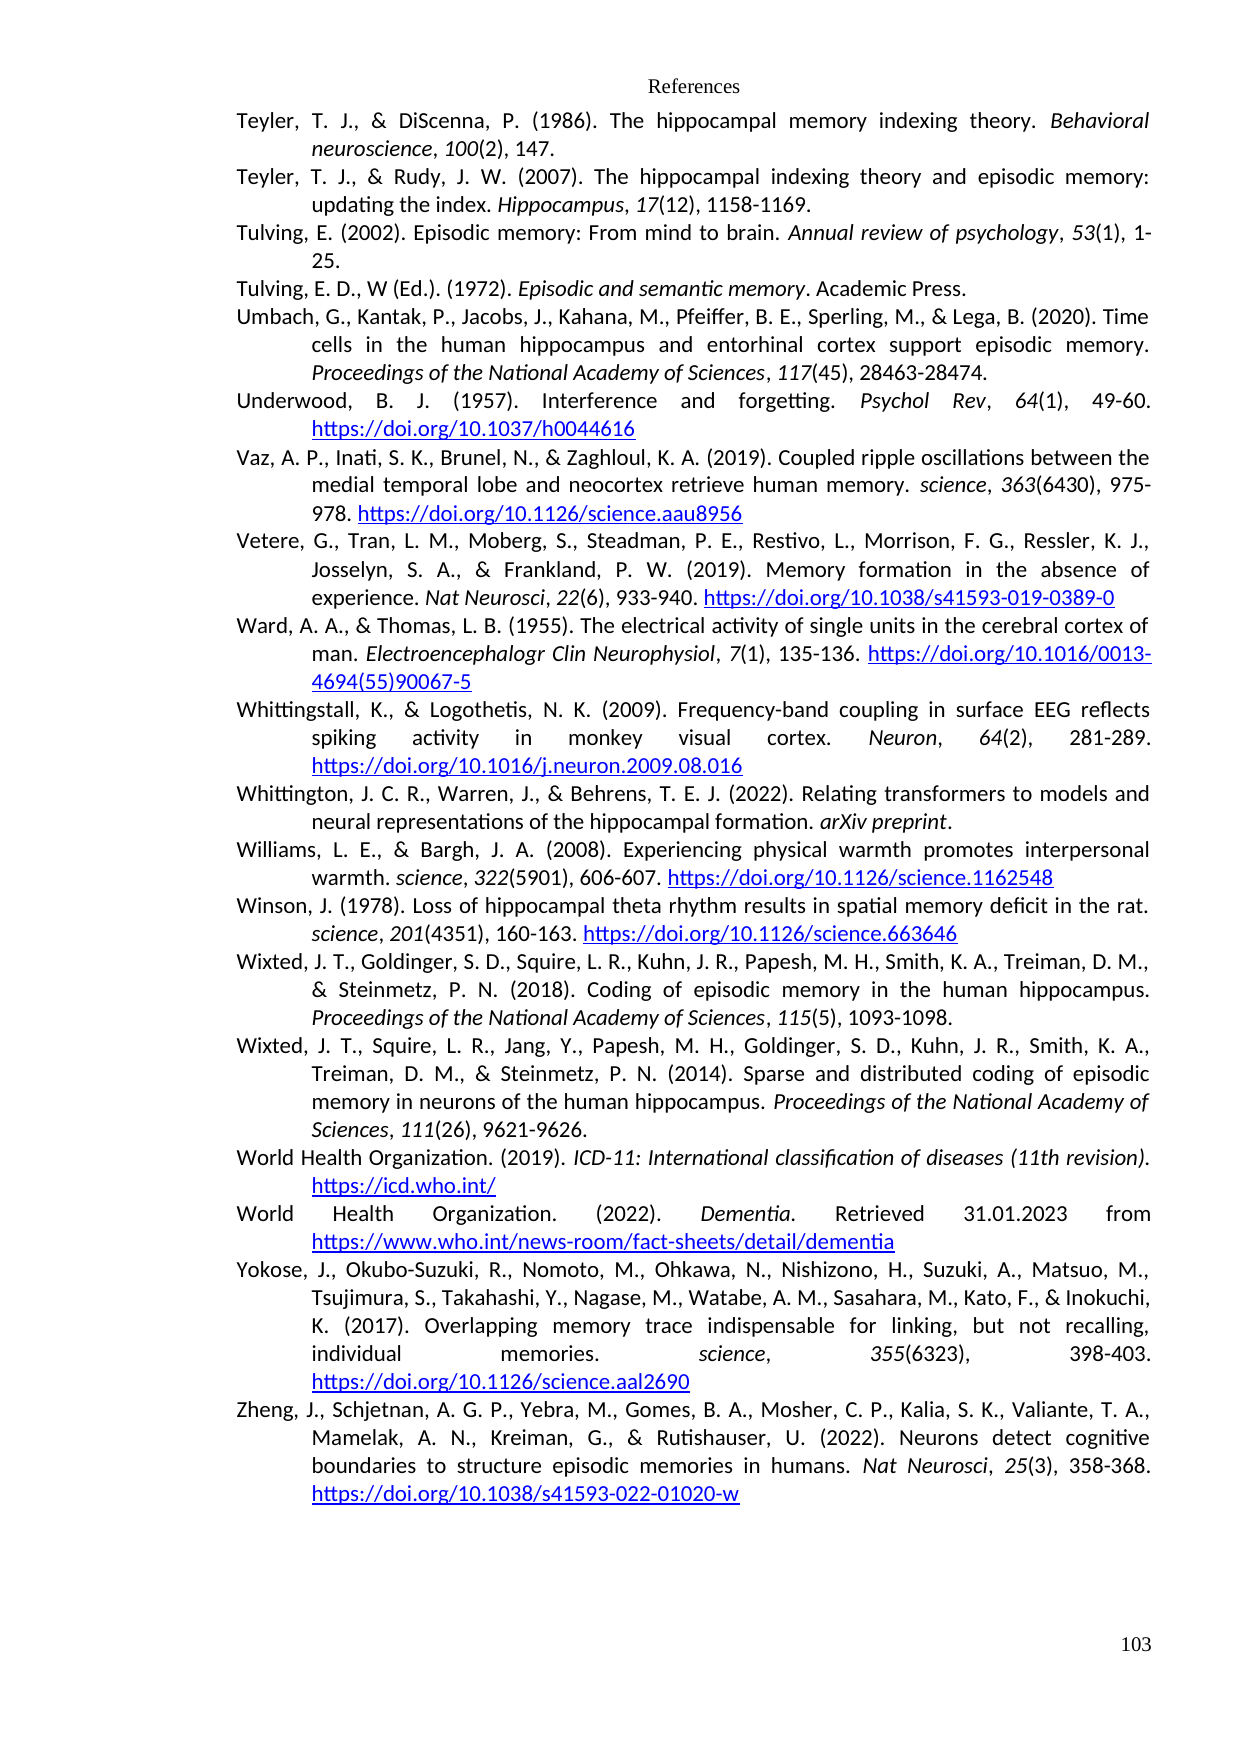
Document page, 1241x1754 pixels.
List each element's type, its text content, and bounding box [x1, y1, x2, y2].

text Wixted, J. T., Squire, L. R., Jang, Y., Papesh, M. H., Goldinger, S. D., Kuhn, J. R., Smith, K. A., Treiman, D. M., & Steinmetz, P. N. (2014). Sparse and distributed coding of episodic memory in neurons of the human hippocampus. Proceedings of the National Academy of Sciences, 111(26), 9621-9626. [236, 1031, 1152, 1143]
text Vetere, G., Tran, L. M., Moberg, S., Steadman, P. E., Restivo, L., Morrison, F. G., Ressler, K. J., Josselyn, S. A., & Frankland, P. W. (2019). Memory formation in the absence of experience. Nat Neurosci, 22(6), 933-940. https://doi.org/10.1038/s41593-019-0389-0 [236, 527, 1152, 611]
text World Health Organization. (2019). ICD-11: International classification of diseases (11th revision). https://icd.who.int/ [236, 1143, 1152, 1199]
text Underwood, B. J. (1957). Interference and forgetting. Psychol Rev, 64(1), 49-60. https://doi.org/10.1037/h0044616 [236, 387, 1152, 443]
text Teyler, T. J., & DiScenna, P. (1986). The hippocampal memory indexing theory. Behavioral neuroscience, 100(2), 147. [236, 106, 1152, 162]
text Tulving, E. (2002). Episodic memory: From mind to brain. Annual review of psychology, 53(1), 1-25. [236, 218, 1152, 274]
text Whittingstall, K., & Logothetis, N. K. (2009). Frequency-band coupling in surface EEG reflects spiking activity in monkey visual cortex. Neuron, 64(2), 281-289. https://doi.org/10.1016/j.neuron.2009.08.016 [236, 695, 1152, 779]
text Teyler, T. J., & Rudy, J. W. (2007). The hippocampal indexing theory and episodic memory: updating the index. Hippocampus, 17(12), 1158-1169. [236, 162, 1152, 218]
text Whittington, J. C. R., Warren, J., & Behrens, T. E. J. (2022). Relating transformers to models and neural representations of the hippocampal formation. arXiv preprint. [236, 779, 1152, 835]
text Tulving, E. D., W (Ed.). (1972). Episodic and semantic memory. Academic Press. [236, 274, 1152, 302]
text Ward, A. A., & Thomas, L. B. (1955). The electrical activity of single units in the cerebral cortex of man. Electroencephalogr Clin Neurophysiol, 7(1), 135-136. https://doi.org/10.1016/0013-4694(55)90067-5 [236, 611, 1152, 695]
text World Health Organization. (2022). Dementia. Retrieved 31.01.2023 from https://www.who.int/news-room/fact-sheets/detail/dementia [236, 1199, 1152, 1255]
text Vaz, A. P., Inati, S. K., Brunel, N., & Zaghloul, K. A. (2019). Coupled ripple oscillations between the medial temporal lobe and neocortex retrieve human memory. science, 363(6430), 975-978. https://doi.org/10.1126/science.aau8956 [236, 443, 1152, 527]
text Wixted, J. T., Goldinger, S. D., Squire, L. R., Kuhn, J. R., Papesh, M. H., Smith, K. A., Treiman, D. M., & Steinmetz, P. N. (2018). Coding of episodic memory in the human hippocampus. Proceedings of the National Academy of Sciences, 115(5), 1093-1098. [236, 947, 1152, 1031]
text Yokose, J., Okubo-Suzuki, R., Nomoto, M., Ohkawa, N., Nishizono, H., Suzuki, A., Matsuo, M., Tsujimura, S., Takahashi, Y., Nagase, M., Watabe, A. M., Sasahara, M., Kato, F., & Inokuchi, K. (2017). Overlapping memory trace indispensable for linking, but not recalling, individual memories. science, 355(6323), 398-403. https://doi.org/10.1126/science.aal2690 [236, 1255, 1152, 1395]
text Umbach, G., Kantak, P., Jacobs, J., Kahana, M., Pfeiffer, B. E., Sperling, M., & Lega, B. (2020). Time cells in the human hippocampus and entorhinal cortex support episodic memory. Proceedings of the National Academy of Sciences, 117(45), 28463-28474. [236, 302, 1152, 387]
text Williams, L. E., & Bargh, J. A. (2008). Experiencing physical warmth promotes interpersonal warmth. science, 322(5901), 606-607. https://doi.org/10.1126/science.1162548 [236, 835, 1152, 891]
text Zheng, J., Schjetnan, A. G. P., Yebra, M., Gomes, B. A., Mosher, C. P., Kalia, S. K., Valiante, T. A., Mamelak, A. N., Kreiman, G., & Rutishauser, U. (2022). Neurons detect cognitive boundaries to structure episodic memories in humans. Nat Neurosci, 25(3), 358-368. https://doi.org/10.1038/s41593-022-01020-w [236, 1395, 1152, 1507]
text Winson, J. (1978). Loss of hippocampal theta rhythm results in spatial memory deficit in the rat. science, 201(4351), 160-163. https://doi.org/10.1126/science.663646 [236, 891, 1152, 947]
